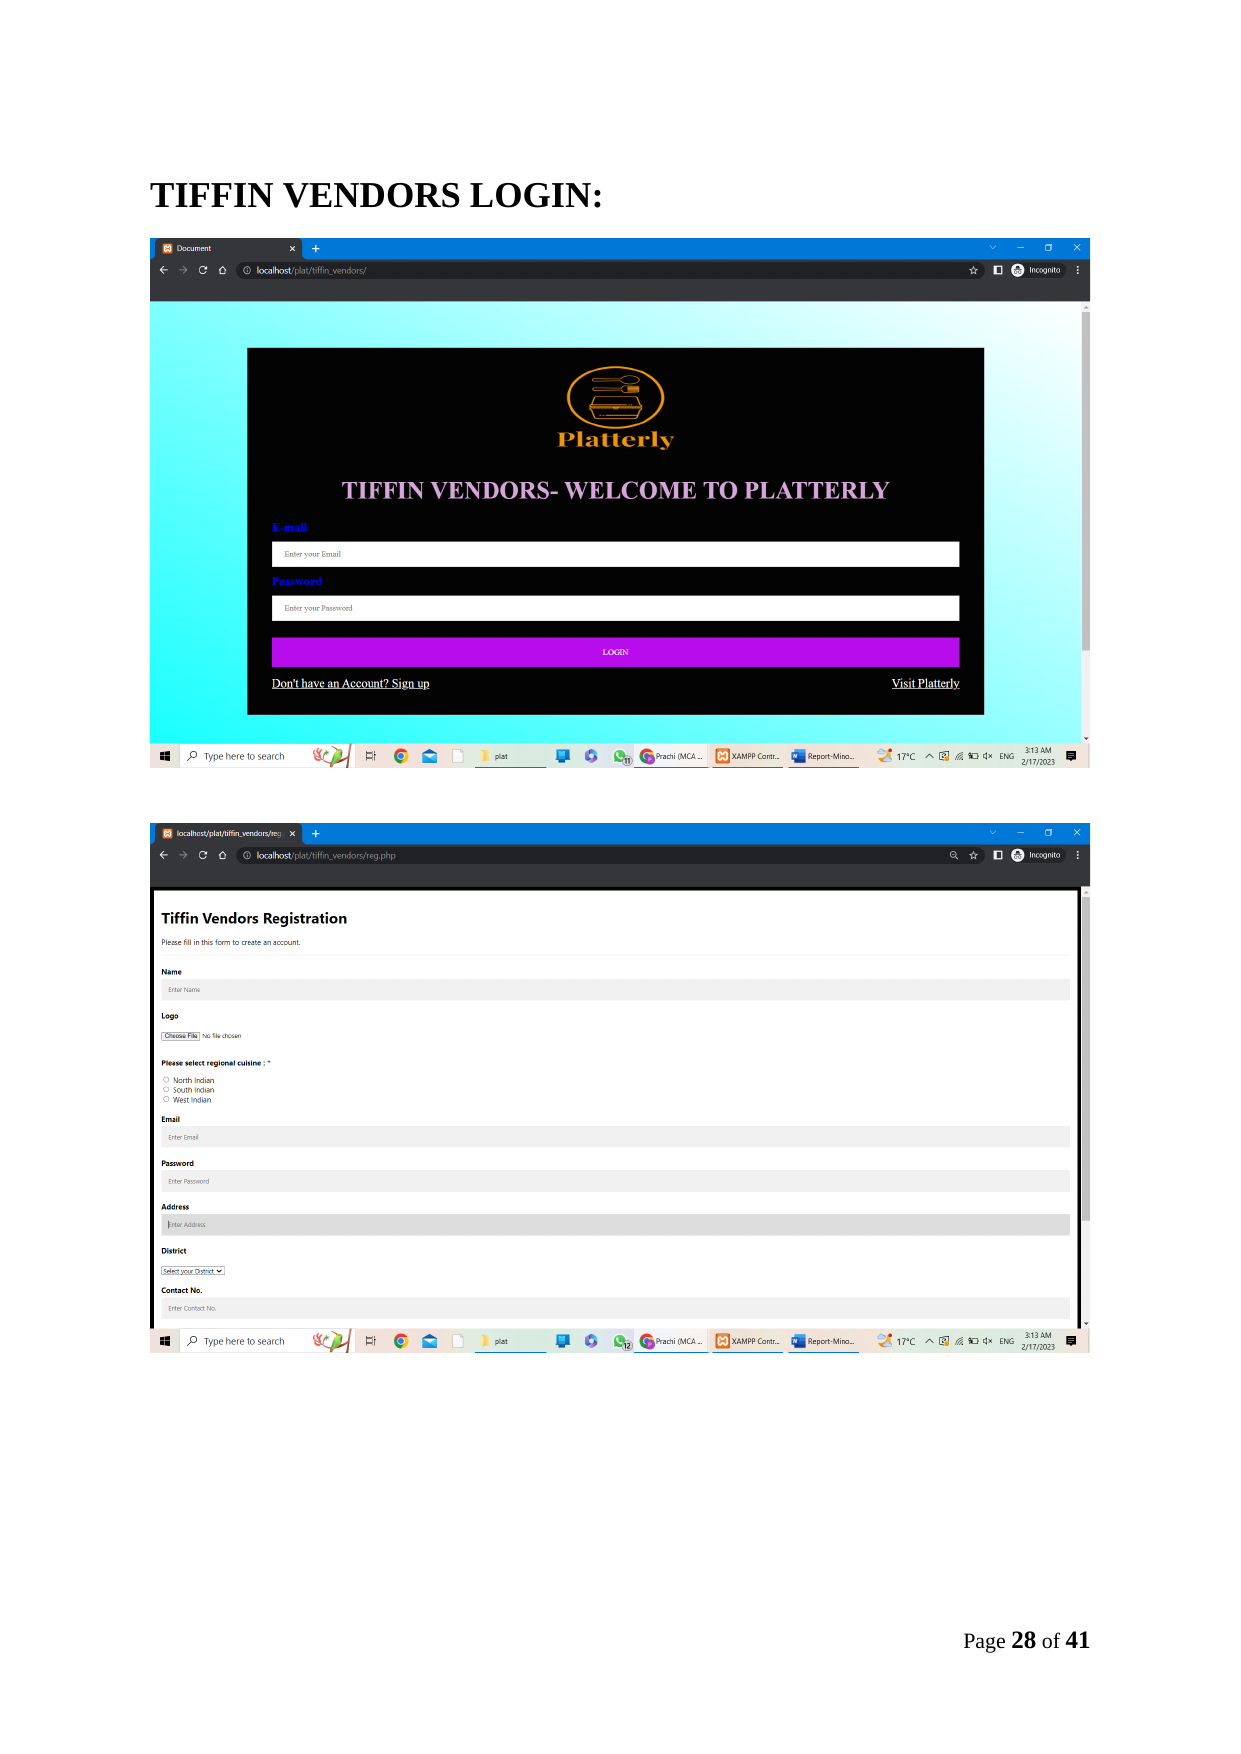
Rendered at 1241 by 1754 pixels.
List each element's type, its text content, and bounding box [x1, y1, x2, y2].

text TIFFIN VENDORS LOGIN: [150, 162, 1090, 227]
picture [150, 238, 1091, 768]
picture [150, 823, 1091, 1353]
